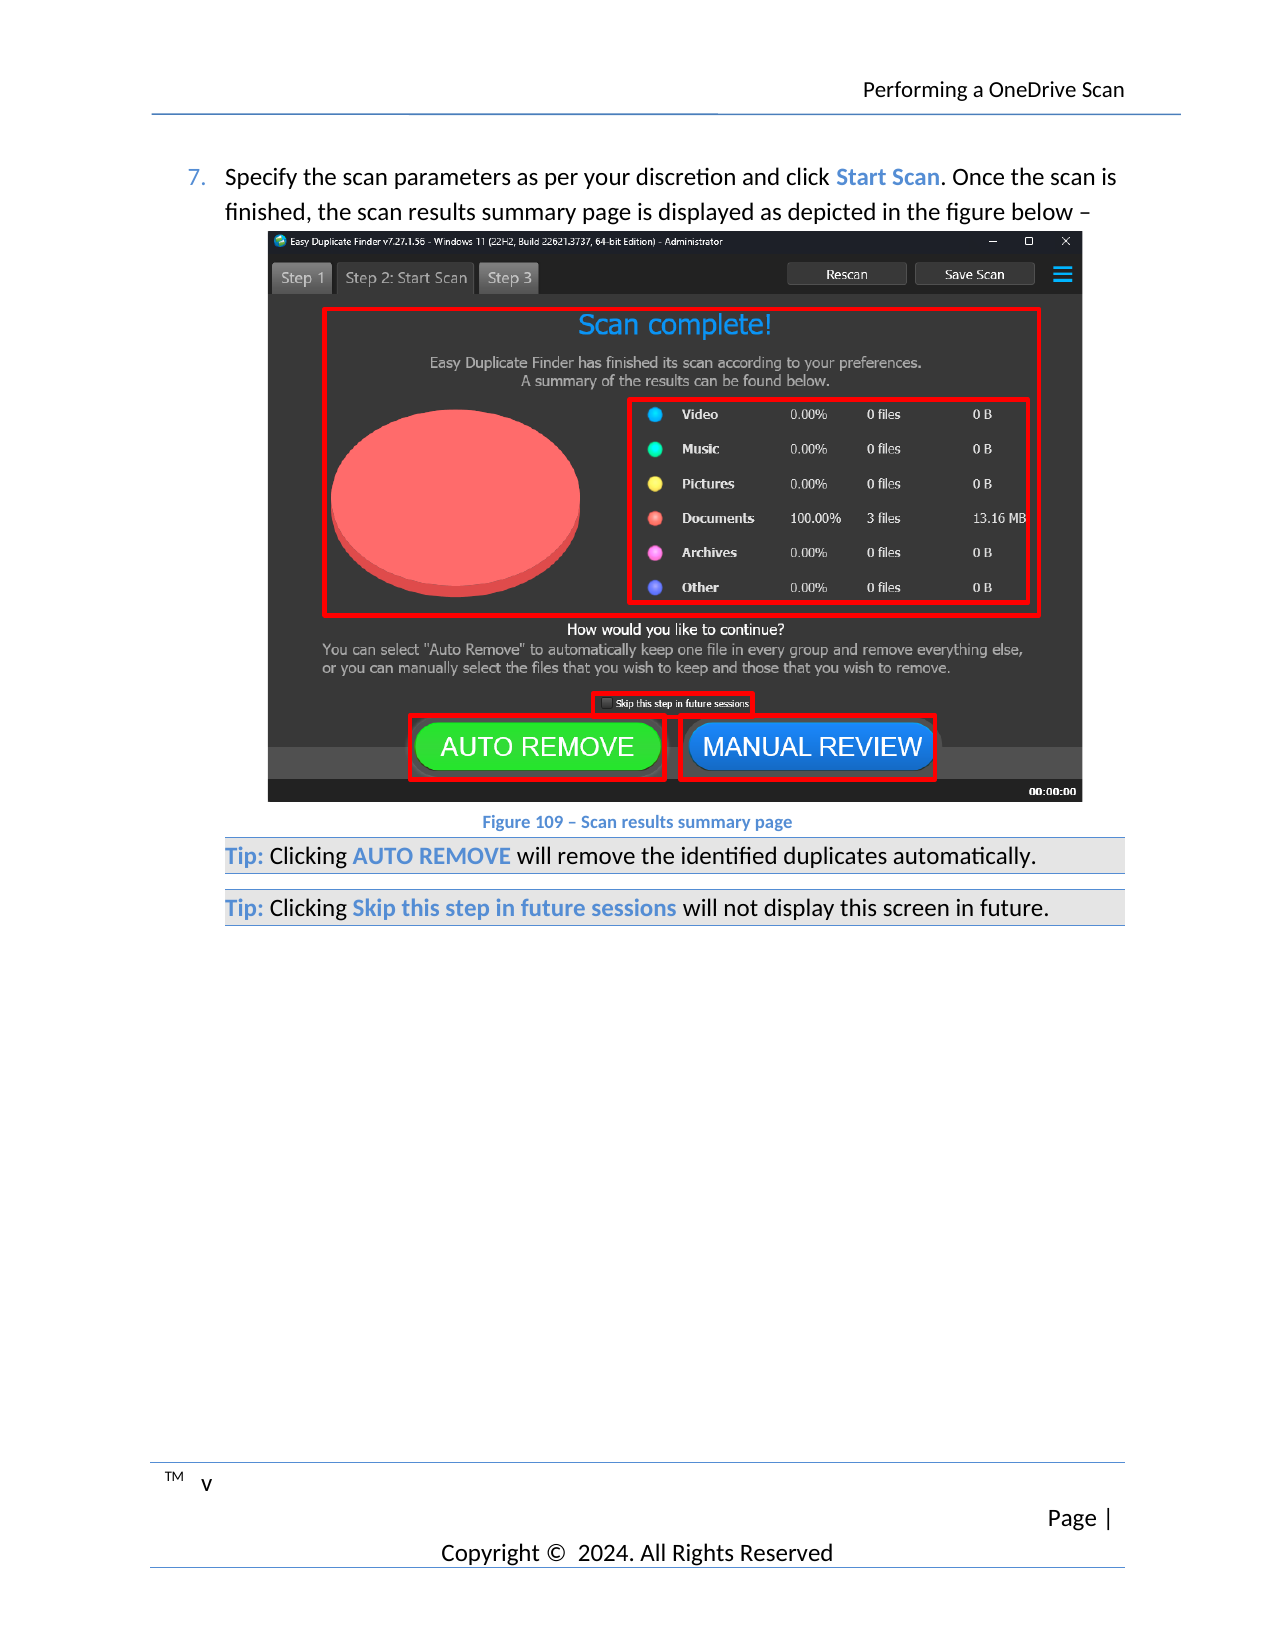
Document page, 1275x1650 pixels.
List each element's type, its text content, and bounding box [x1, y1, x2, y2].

text Tip: Clicking Skip this step in future sessions will not display this screen in future. [225, 890, 1125, 925]
list Specify the scan parameters as per your discretion and click Start Scan. Once the scan is finished, the scan results summary page is displayed as depicted in the figure below – [187, 161, 1125, 227]
text Figure 109 – Scan results summary page [150, 810, 1125, 833]
picture [267, 231, 1083, 802]
text Tip: Clicking AUTO REMOVE will remove the identified duplicates automatically. [225, 838, 1125, 873]
